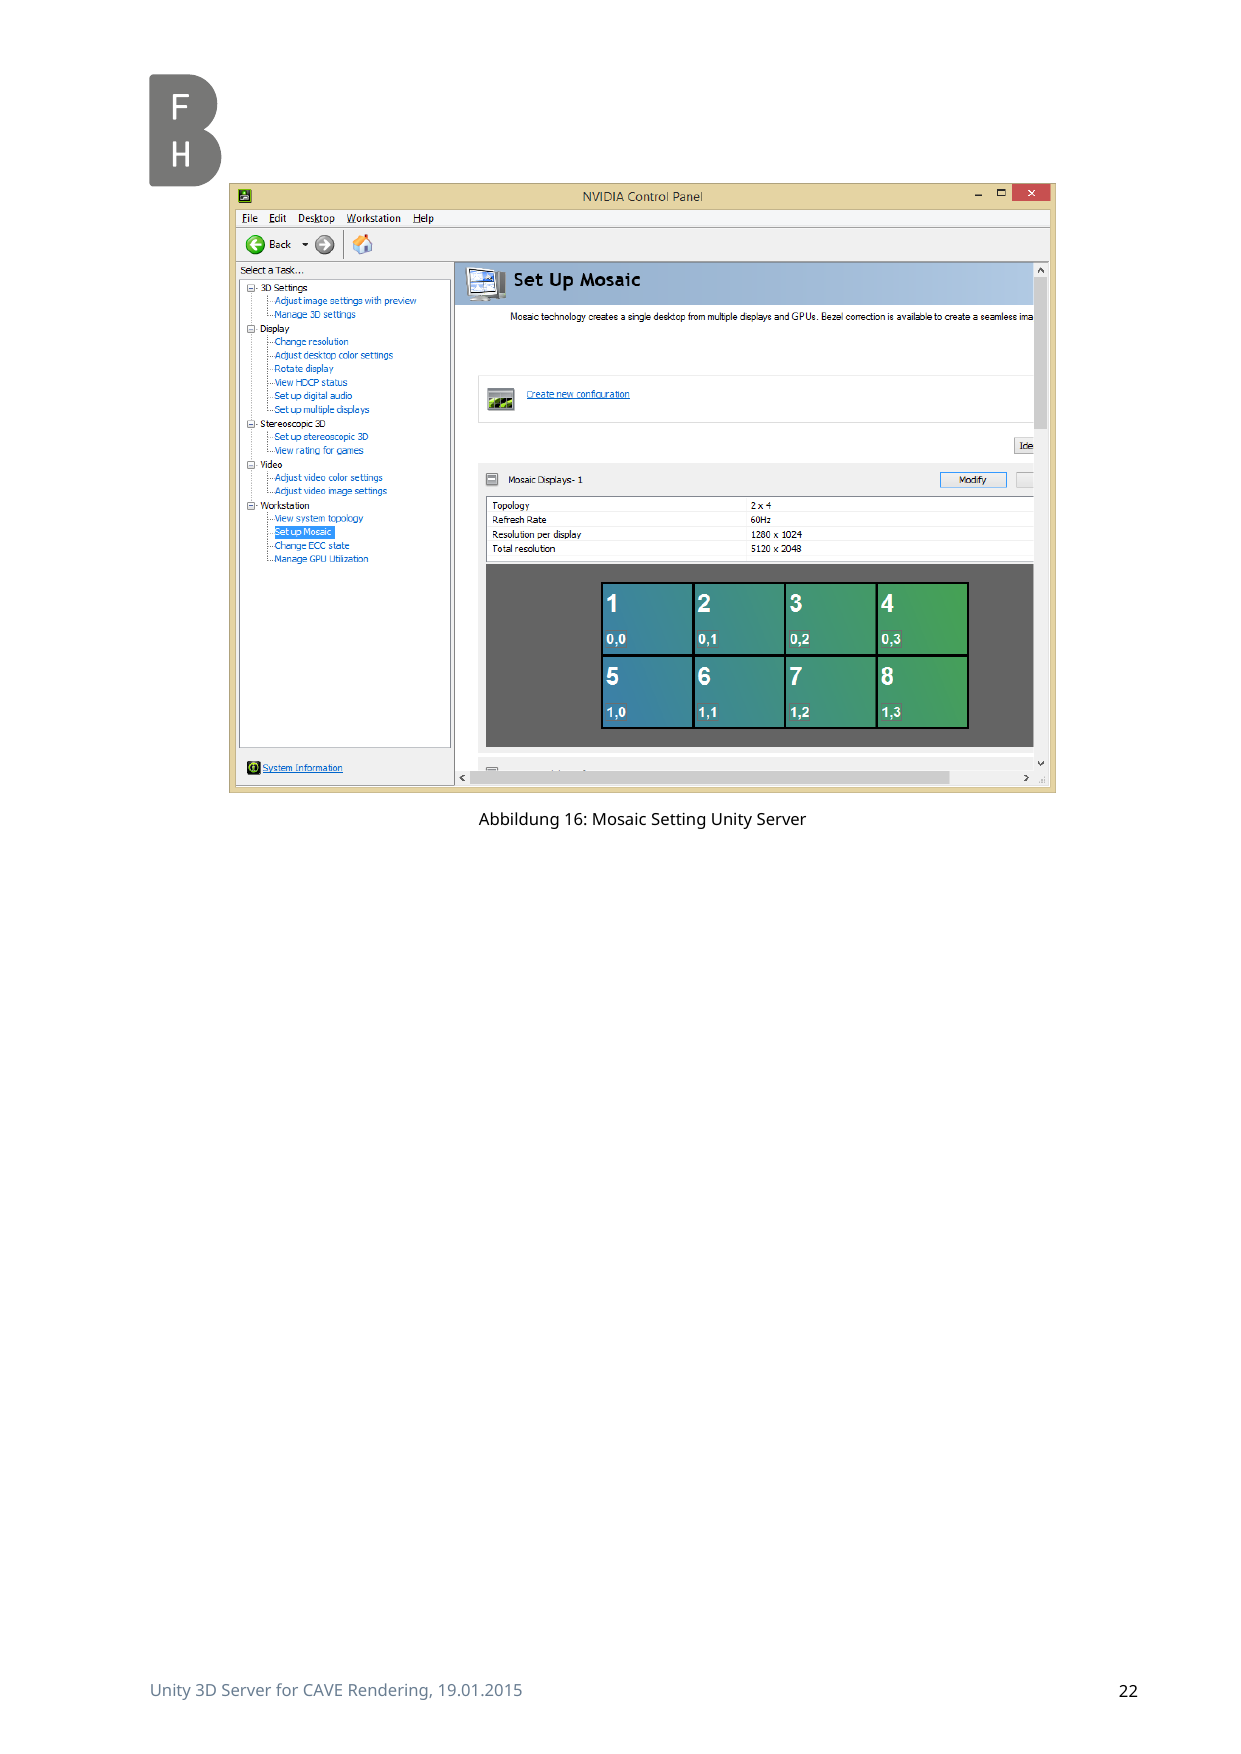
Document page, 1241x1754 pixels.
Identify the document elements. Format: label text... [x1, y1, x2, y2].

picture [229, 183, 1056, 793]
text Abbildung 16: Mosaic Setting Unity Server [149, 805, 1136, 831]
